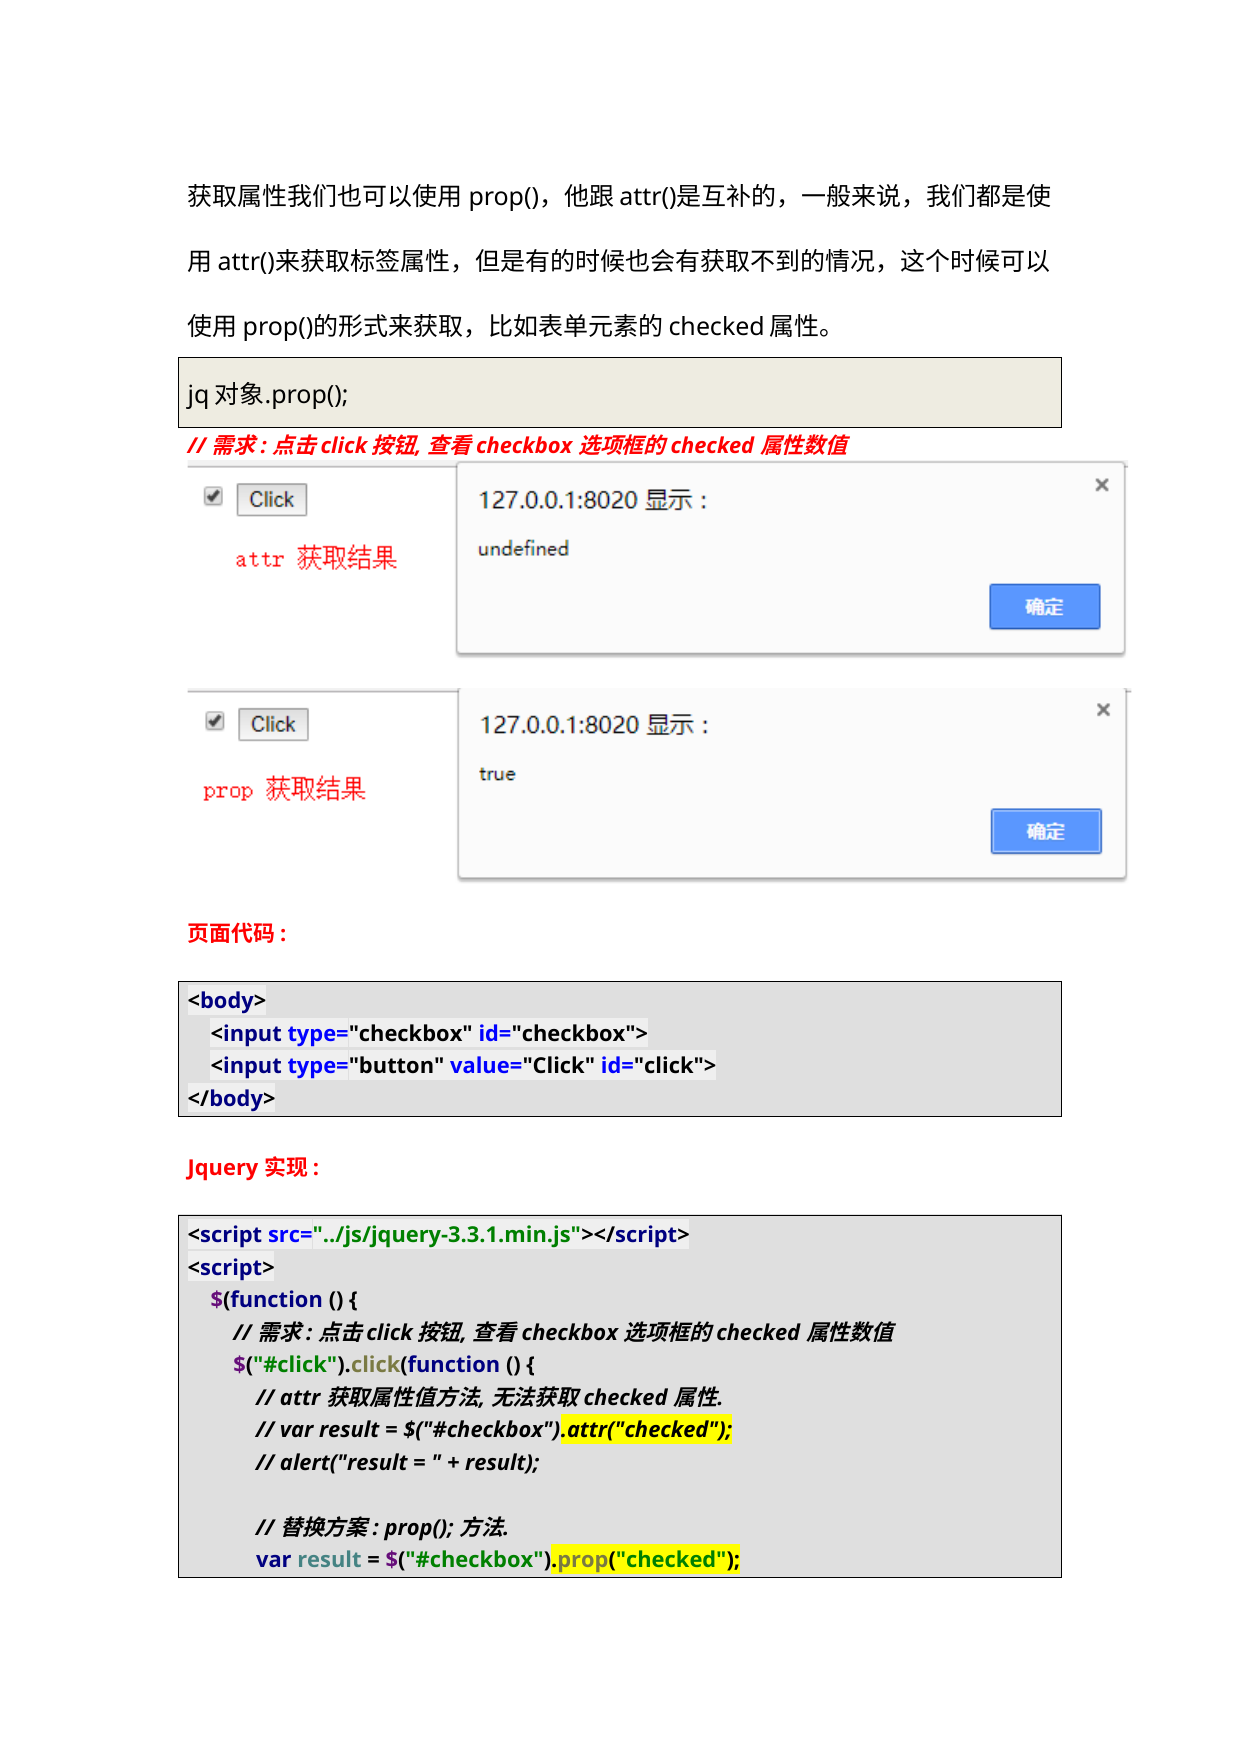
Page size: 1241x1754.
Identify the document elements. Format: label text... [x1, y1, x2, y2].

text 页面代码 : [187, 916, 1053, 948]
text // 需求 : 点击click按钮, 查看 checkbox 选项框的 checked 属性数值 [187, 428, 1053, 460]
text 获取属性我们也可以使用prop()，他跟attr()是互补的，一般来说，我们都是使用attr()来获取标签属性，但是有的时候也会有获取不到的情况，这个时候可以使用prop()的形式来获取，比如表单元素的checked属性。 [187, 162, 1053, 357]
picture [187, 460, 1129, 661]
text jq对象.prop(); [179, 358, 1061, 427]
text <body> <input type="checkbox" id="checkbox"> <input type="button" value="Click" id="click"> </body> [179, 982, 1061, 1116]
text Jquery 实现 : [187, 1149, 1053, 1182]
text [179, 1216, 1061, 1577]
picture [187, 688, 1132, 884]
